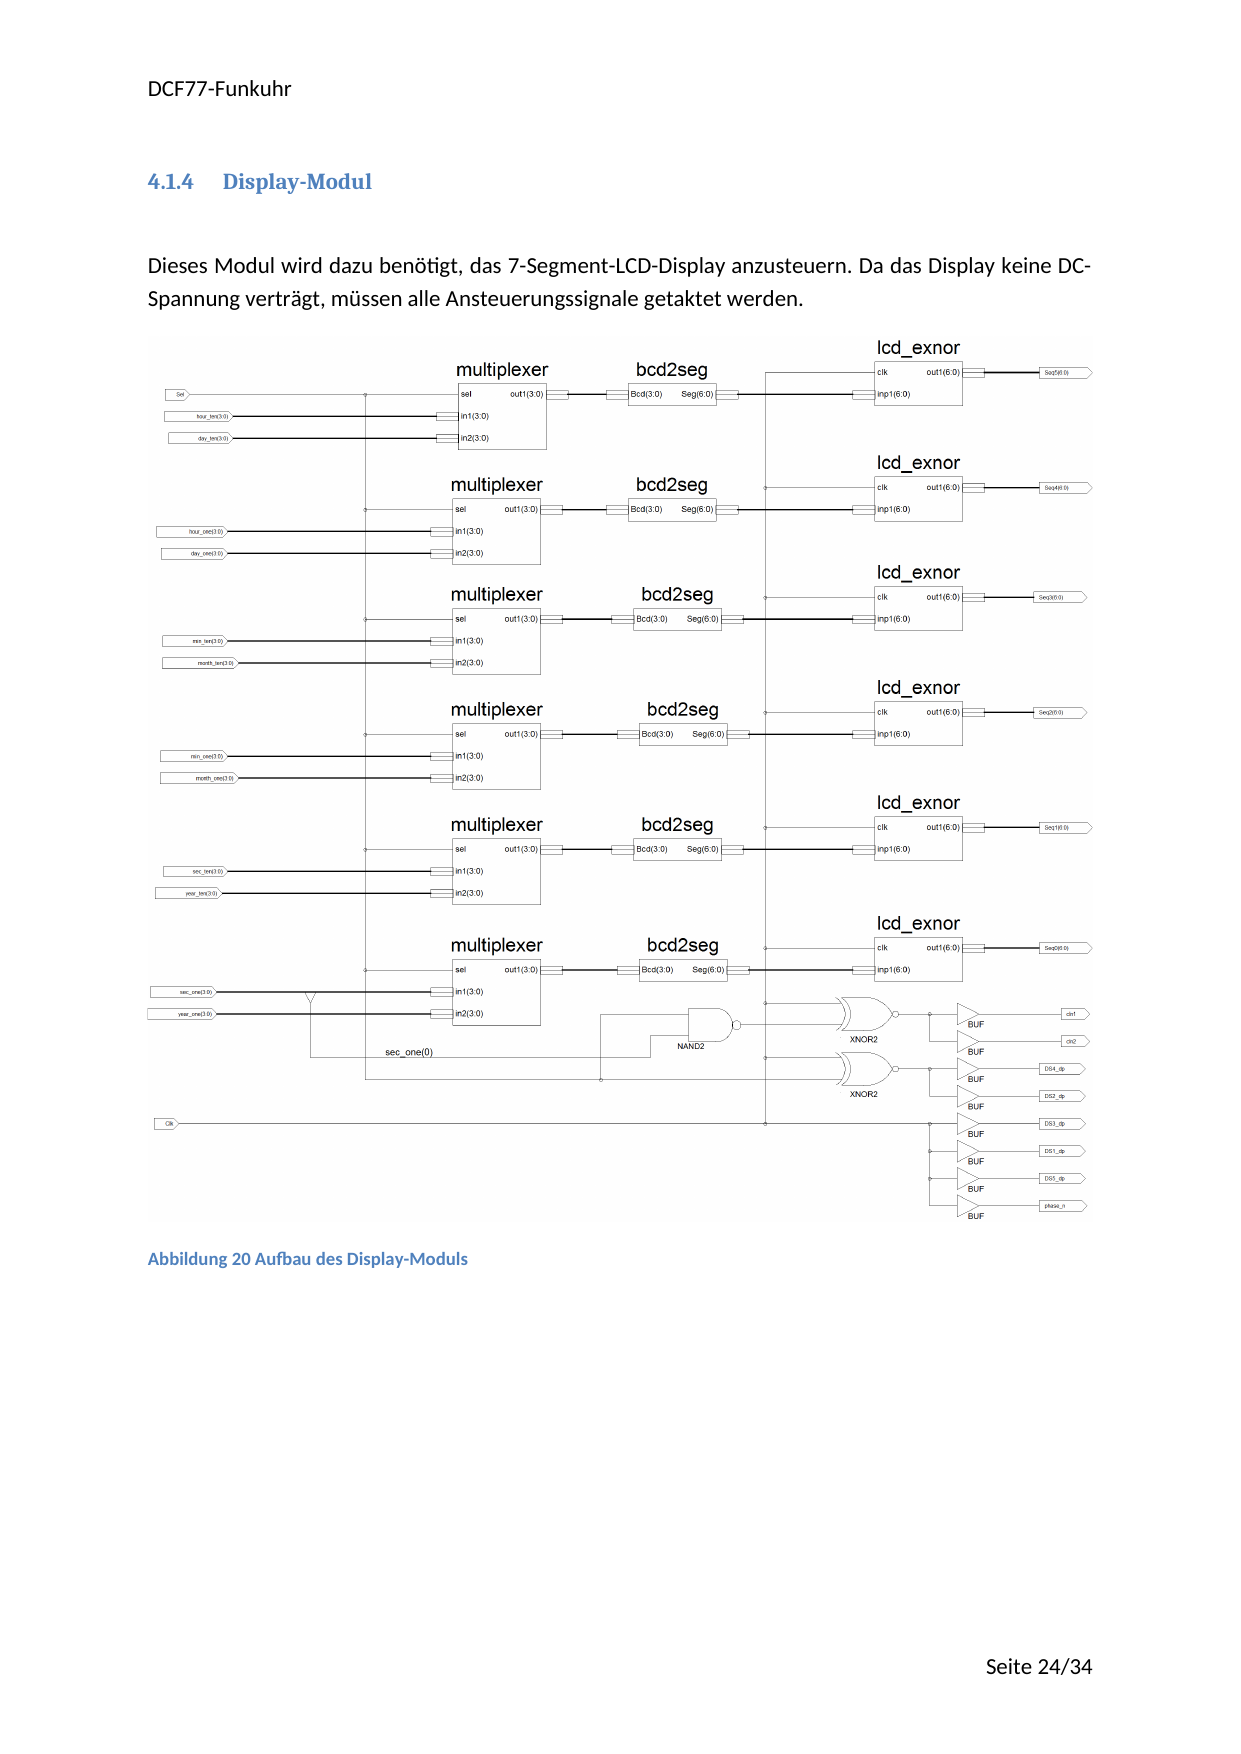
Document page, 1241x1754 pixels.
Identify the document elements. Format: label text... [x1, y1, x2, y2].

subtitle Display-Modul [148, 168, 1093, 195]
text Dieses Modul wird dazu benötigt, das 7-Segment-LCD-Display anzusteuern. Da das Display keine DC-Spannung verträgt, müssen alle Ansteuerungssignale getaktet werden. [148, 252, 1093, 312]
picture [147, 336, 1093, 1222]
text Abbildung 20 Aufbau des Display-Moduls [148, 1247, 1093, 1269]
